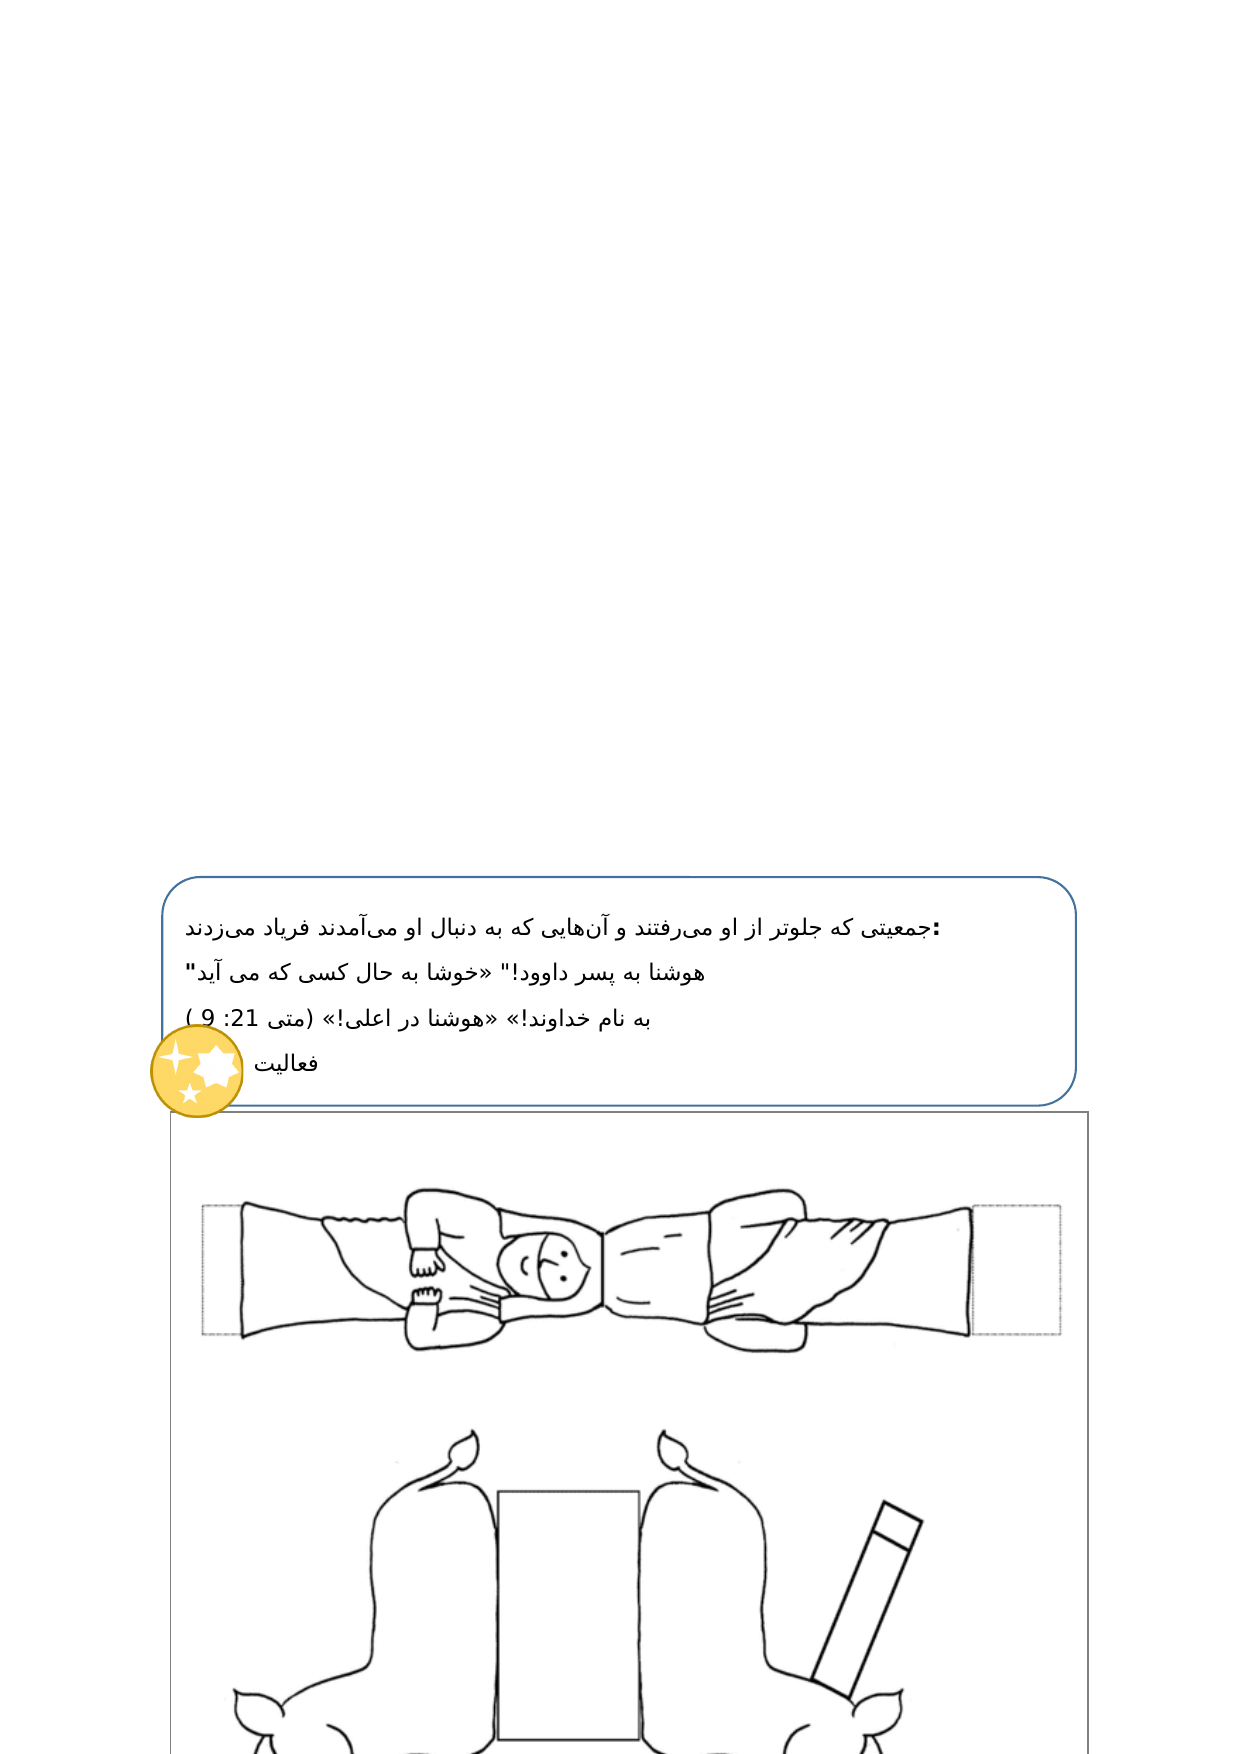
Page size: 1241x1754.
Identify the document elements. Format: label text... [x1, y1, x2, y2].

text جمعیتی که جلوتر از او می‌رفتند و آن‌هایی که به دنبال او می‌آمدند فریاد می‌زدند: [150, 914, 1090, 941]
text به نام خداوند!» «هوشنا در اعلی!» (متی 21: 9 ) [150, 1005, 1090, 1031]
text فعالیت [244, 1050, 1090, 1077]
picture [150, 1024, 1087, 1754]
text "هوشنا به پسر داوود!" «خوشا به حال کسی که می آید [150, 959, 1090, 986]
